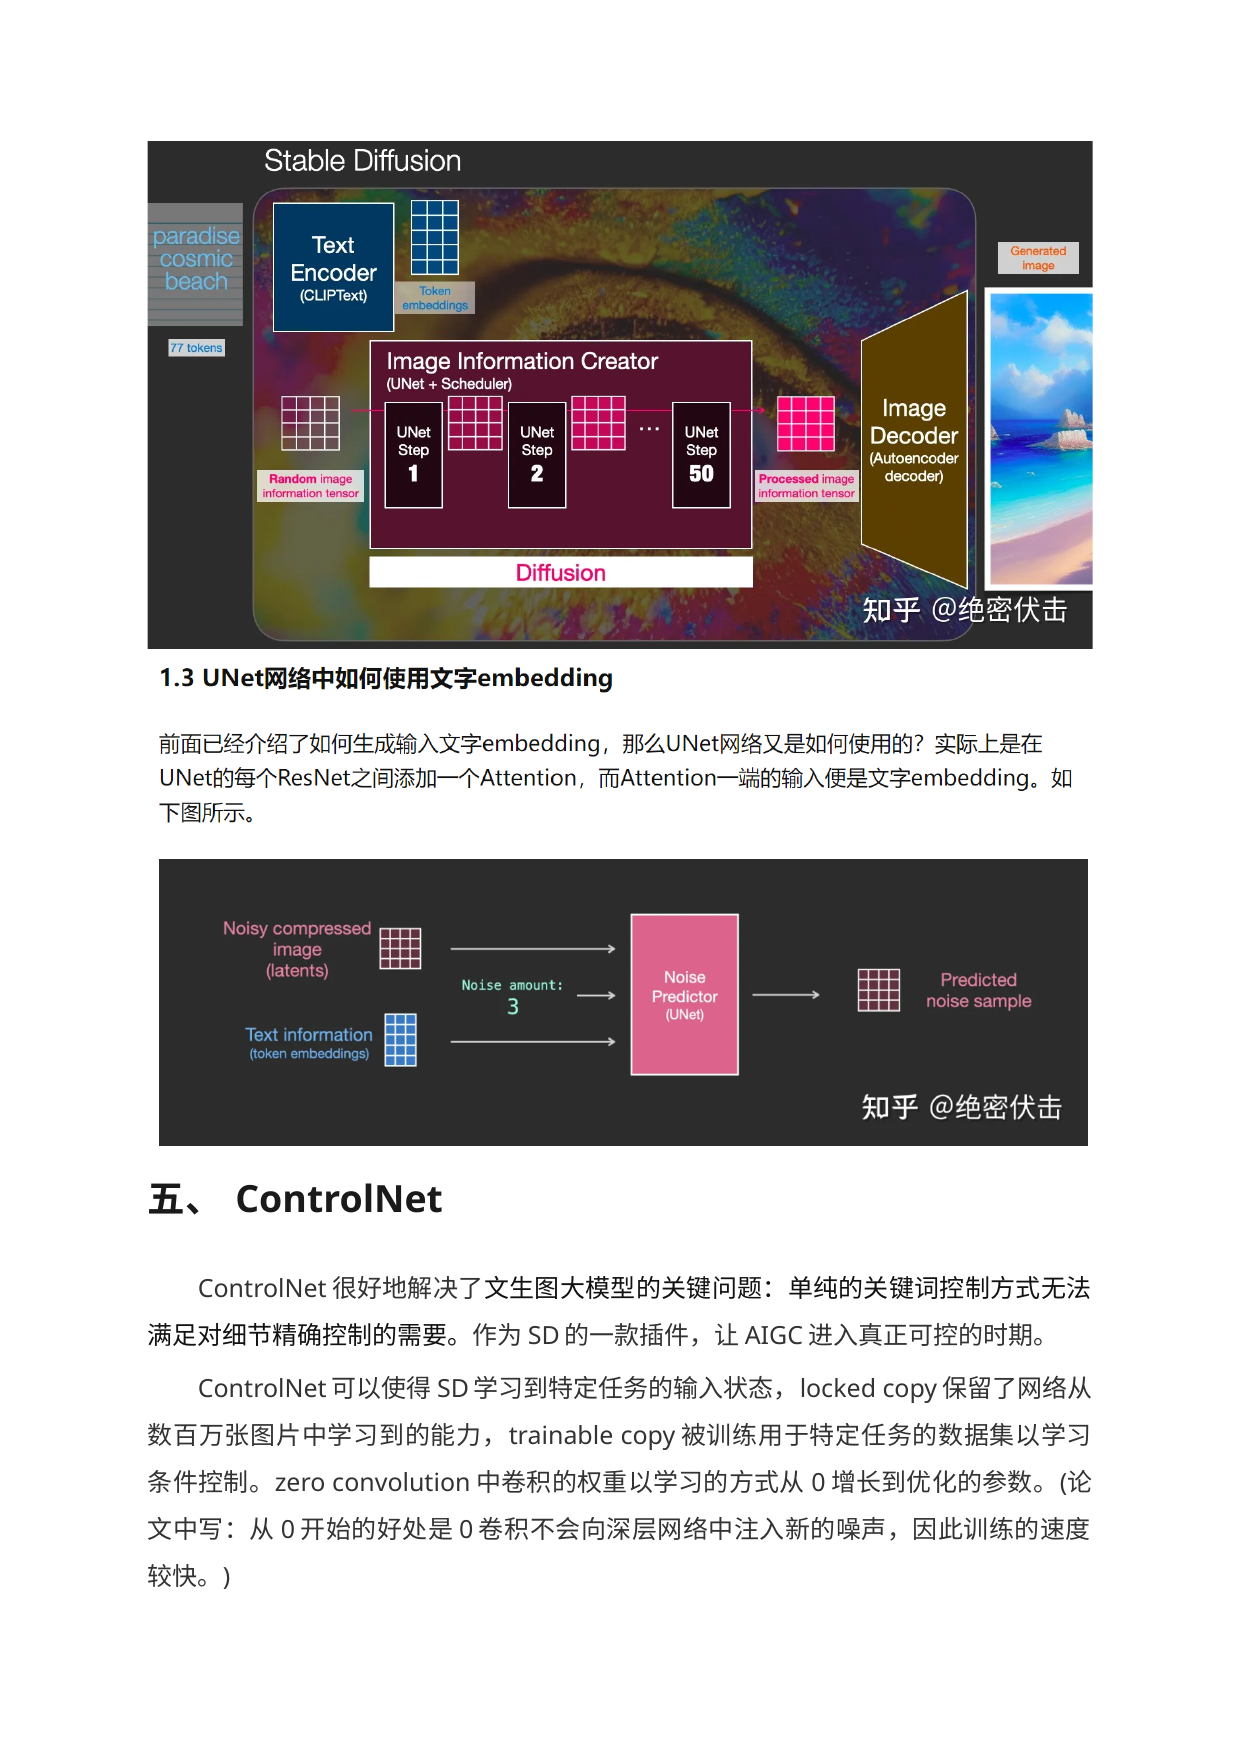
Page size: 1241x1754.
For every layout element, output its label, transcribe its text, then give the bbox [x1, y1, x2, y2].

picture [147, 141, 1093, 649]
picture [147, 663, 1093, 1154]
subtitle ControlNet [148, 1169, 1093, 1224]
text ControlNet可以使得SD学习到特定任务的输入状态，locked copy保留了网络从数百万张图片中学习到的能力，trainable copy被训练用于特定任务的数据集以学习条件控制。zero convolution中卷积的权重以学习的方式从0增长到优化的参数。(论文中写：从0开始的好处是0卷积不会向深层网络中注入新的噪声，因此训练的速度较快。) [148, 1368, 1093, 1593]
text ControlNet很好地解决了文生图大模型的关键问题：单纯的关键词控制方式无法满足对细节精确控制的需要。作为SD的一款插件，让AIGC进入真正可控的时期。 [148, 1268, 1093, 1351]
